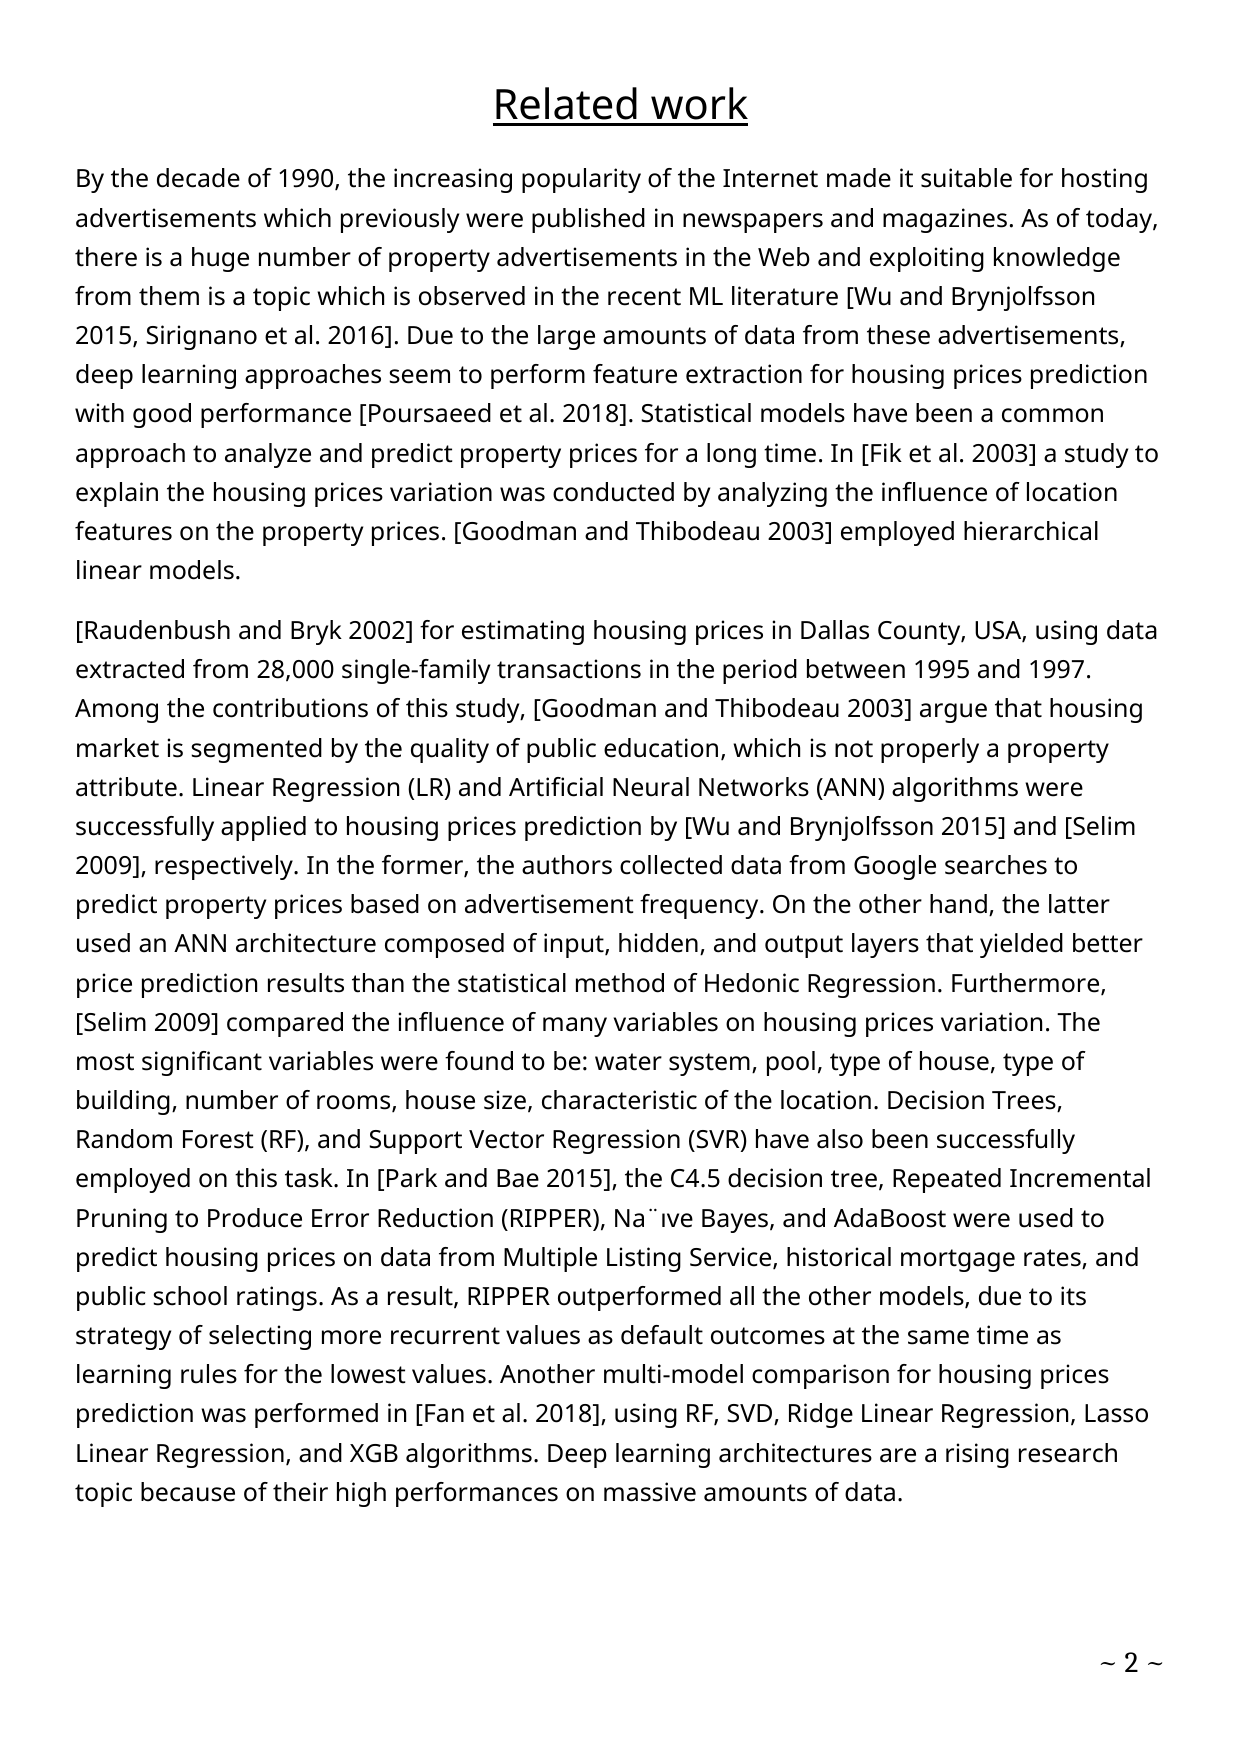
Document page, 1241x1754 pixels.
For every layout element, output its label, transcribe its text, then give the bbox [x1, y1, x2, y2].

text [Raudenbush and Bryk 2002] for estimating housing prices in Dallas County, USA, using data extracted from 28,000 single-family transactions in the period between 1995 and 1997. Among the contributions of this study, [Goodman and Thibodeau 2003] argue that housing market is segmented by the quality of public education, which is not properly a property attribute. Linear Regression (LR) and Artificial Neural Networks (ANN) algorithms were successfully applied to housing prices prediction by [Wu and Brynjolfsson 2015] and [Selim 2009], respectively. In the former, the authors collected data from Google searches to predict property prices based on advertisement frequency. On the other hand, the latter used an ANN architecture composed of input, hidden, and output layers that yielded better price prediction results than the statistical method of Hedonic Regression. Furthermore, [Selim 2009] compared the influence of many variables on housing prices variation. The most significant variables were found to be: water system, pool, type of house, type of building, number of rooms, house size, characteristic of the location. Decision Trees, Random Forest (RF), and Support Vector Regression (SVR) have also been successfully employed on this task. In [Park and Bae 2015], the C4.5 decision tree, Repeated Incremental Pruning to Produce Error Reduction (RIPPER), Na¨ıve Bayes, and AdaBoost were used to predict housing prices on data from Multiple Listing Service, historical mortgage rates, and public school ratings. As a result, RIPPER outperformed all the other models, due to its strategy of selecting more recurrent values as default outcomes at the same time as learning rules for the lowest values. Another multi-model comparison for housing prices prediction was performed in [Fan et al. 2018], using RF, SVD, Ridge Linear Regression, Lasso Linear Regression, and XGB algorithms. Deep learning architectures are a rising research topic because of their high performances on massive amounts of data. [75, 613, 1165, 1508]
text By the decade of 1990, the increasing popularity of the Internet made it suitable for hosting advertisements which previously were published in newspapers and magazines. As of today, there is a huge number of property advertisements in the Web and exploiting knowledge from them is a topic which is observed in the recent ML literature [Wu and Brynjolfsson 2015, Sirignano et al. 2016]. Due to the large amounts of data from these advertisements, deep learning approaches seem to perform feature extraction for housing prices prediction with good performance [Poursaeed et al. 2018]. Statistical models have been a common approach to analyze and predict property prices for a long time. In [Fik et al. 2003] a study to explain the housing prices variation was conducted by analyzing the influence of location features on the property prices. [Goodman and Thibodeau 2003] employed hierarchical linear models. [75, 161, 1165, 587]
text Related work [75, 75, 1165, 132]
